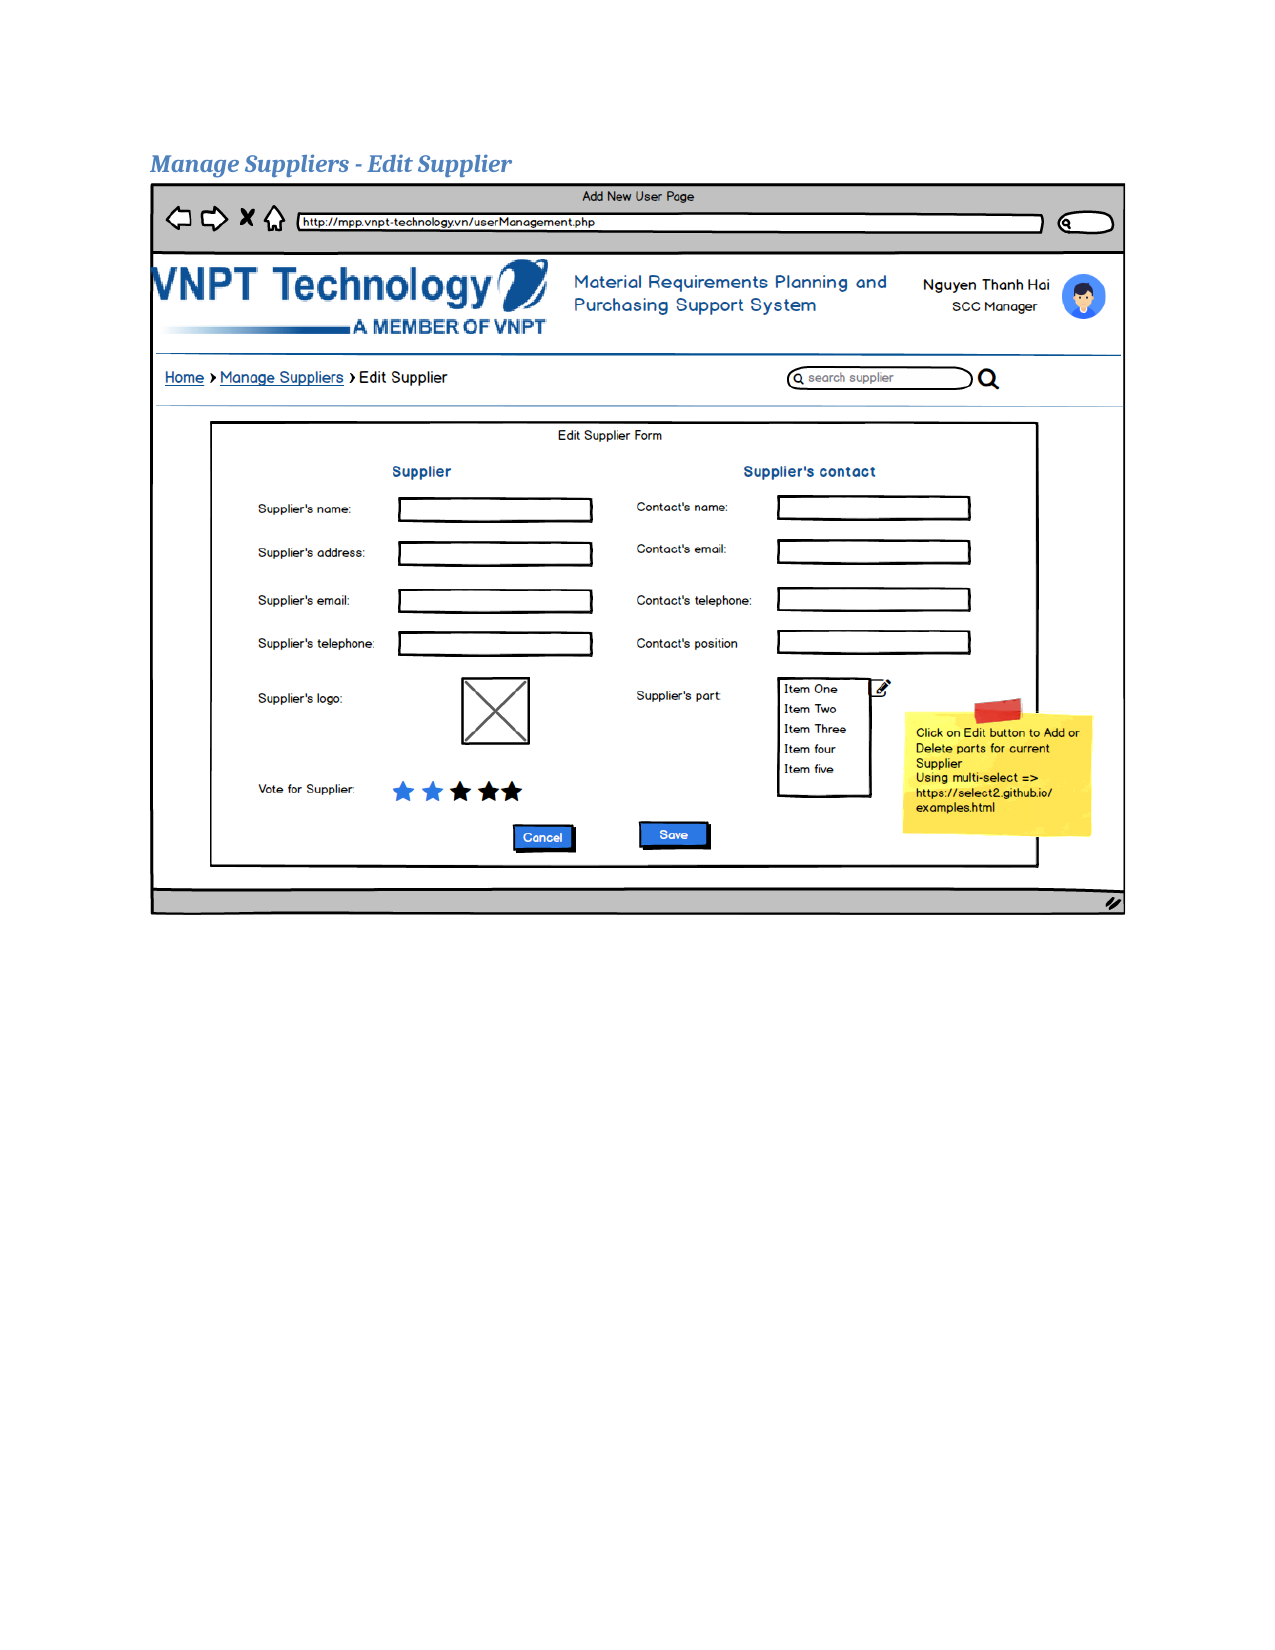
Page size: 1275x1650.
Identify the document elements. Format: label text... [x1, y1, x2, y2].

subtitle Manage Suppliers - Edit Supplier [150, 150, 1125, 179]
